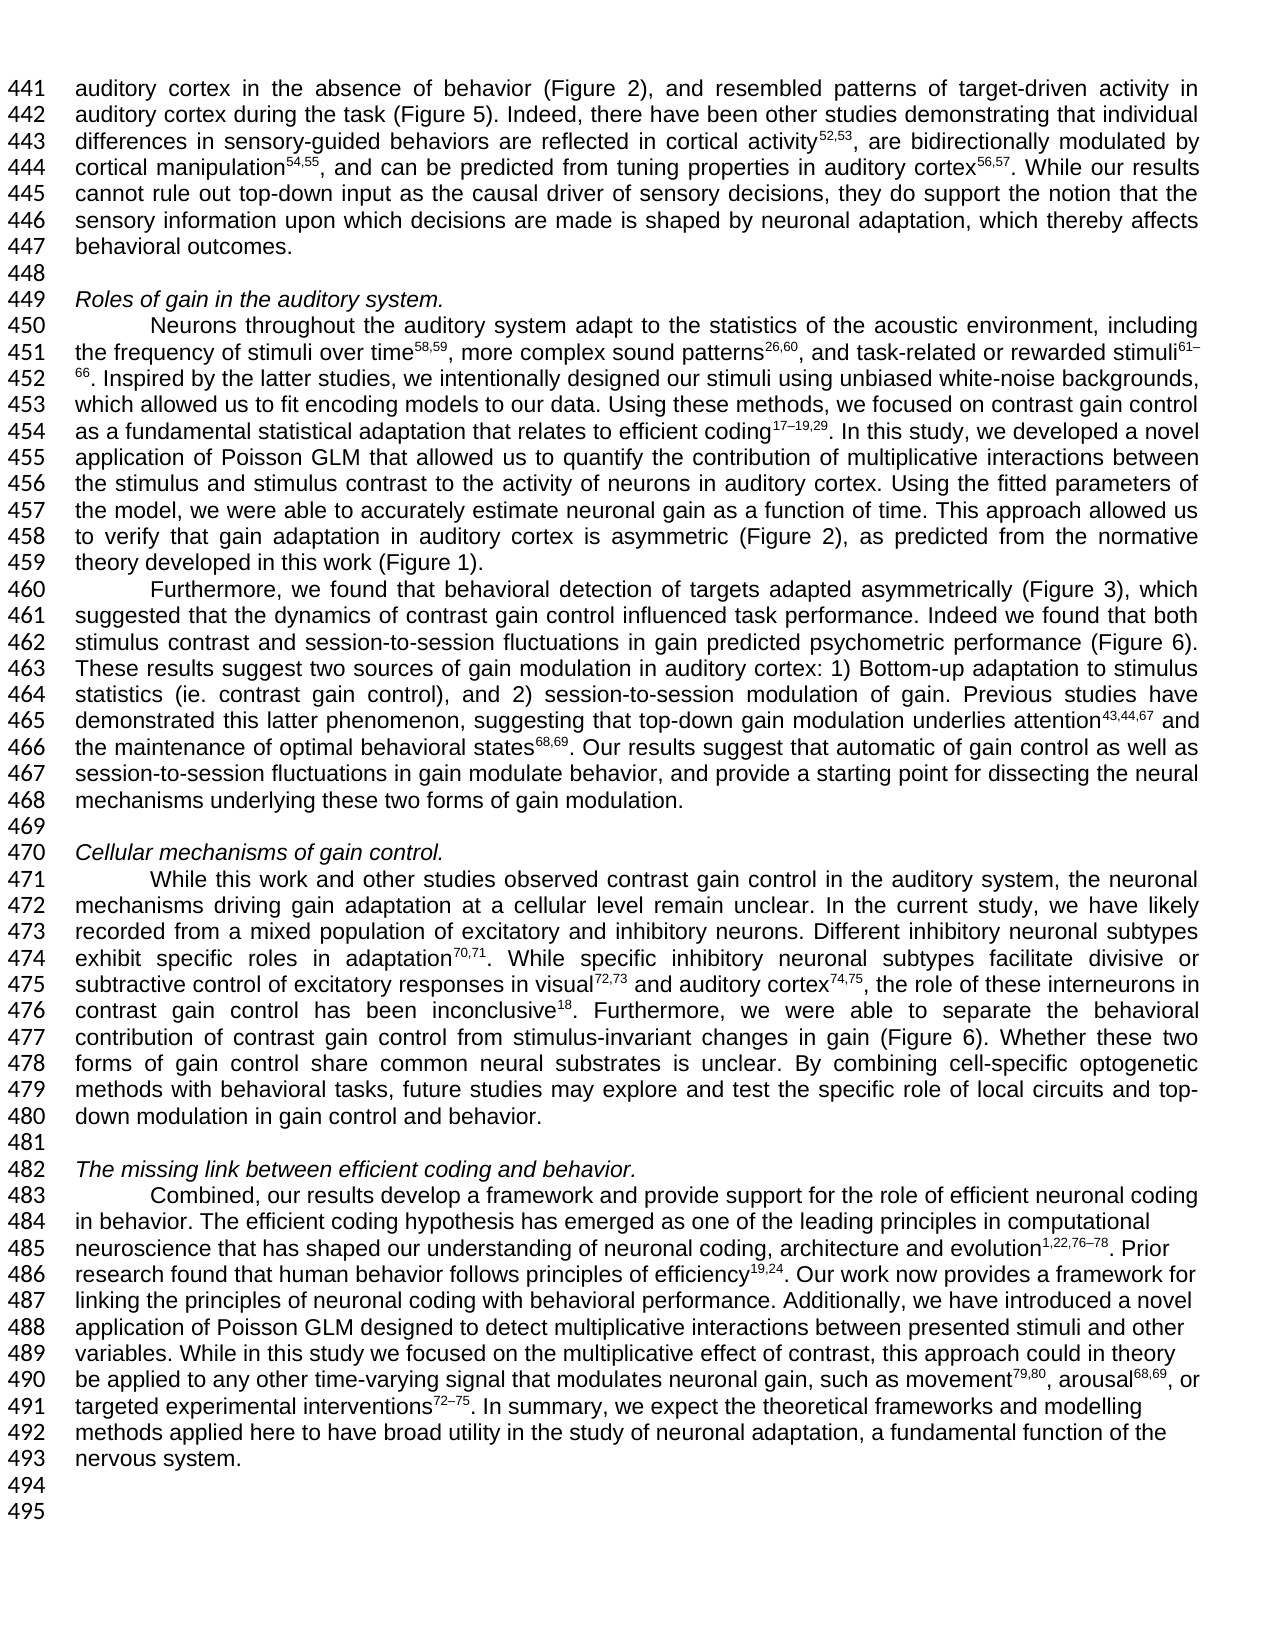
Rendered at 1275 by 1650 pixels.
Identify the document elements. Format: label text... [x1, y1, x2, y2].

text The missing link between efficient coding and behavior. [75, 1156, 1200, 1182]
text Furthermore, we found that behavioral detection of targets adapted asymmetrically (Figure 3), which suggested that the dynamics of contrast gain control influenced task performance. Indeed we found that both stimulus contrast and session-to-session fluctuations in gain predicted psychometric performance (Figure 6). These results suggest two sources of gain modulation in auditory cortex: 1) Bottom-up adaptation to stimulus statistics (ie. contrast gain control), and 2) session-to-session modulation of gain. Previous studies have demonstrated this latter phenomenon, suggesting that top-down gain modulation underlies attention43,44,67 and the maintenance of optimal behavioral states68,69. Our results suggest that automatic of gain control as well as session-to-session fluctuations in gain modulate behavior, and provide a starting point for dissecting the neural mechanisms underlying these two forms of gain modulation. [75, 576, 1200, 813]
text While this work and other studies observed contrast gain control in the auditory system, the neuronal mechanisms driving gain adaptation at a cellular level remain unclear. In the current study, we have likely recorded from a mixed population of excitatory and inhibitory neurons. Different inhibitory neuronal subtypes exhibit specific roles in adaptation70,71. While specific inhibitory neuronal subtypes facilitate divisive or subtractive control of excitatory responses in visual72,73 and auditory cortex74,75, the role of these interneurons in contrast gain control has been inconclusive18. Furthermore, we were able to separate the behavioral contribution of contrast gain control from stimulus-invariant changes in gain (Figure 6). Whether these two forms of gain control share common neural substrates is unclear. By combining cell-specific optogenetic methods with behavioral tasks, future studies may explore and test the specific role of local circuits and top-down modulation in gain control and behavior. [75, 866, 1200, 1129]
text Neurons throughout the auditory system adapt to the statistics of the acoustic environment, including the frequency of stimuli over time58,59, more complex sound patterns26,60, and task-related or rewarded stimuli61–66. Inspired by the latter studies, we intentionally designed our stimuli using unbiased white-noise backgrounds, which allowed us to fit encoding models to our data. Using these methods, we focused on contrast gain control as a fundamental statistical adaptation that relates to efficient coding17–19,29. In this study, we developed a novel application of Poisson GLM that allowed us to quantify the contribution of multiplicative interactions between the stimulus and stimulus contrast to the activity of neurons in auditory cortex. Using the fitted parameters of the model, we were able to accurately estimate neuronal gain as a function of time. This approach allowed us to verify that gain adaptation in auditory cortex is asymmetric (Figure 2), as predicted from the normative theory developed in this work (Figure 1). [75, 312, 1200, 576]
text Roles of gain in the auditory system. [75, 286, 1200, 312]
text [75, 75, 1200, 259]
text Cellular mechanisms of gain control. [75, 839, 1200, 866]
text Combined, our results develop a framework and provide support for the role of efficient neuronal coding in behavior. The efficient coding hypothesis has emerged as one of the leading principles in computational neuroscience that has shaped our understanding of neuronal coding, architecture and evolution1,22,76–78. Prior research found that human behavior follows principles of efficiency19,24. Our work now provides a framework for linking the principles of neuronal coding with behavioral performance. Additionally, we have introduced a novel application of Poisson GLM designed to detect multiplicative interactions between presented stimuli and other variables. While in this study we focused on the multiplicative effect of contrast, this approach could in theory be applied to any other time-varying signal that modulates neuronal gain, such as movement79,80, arousal68,69, or targeted experimental interventions72–75. In summary, we expect the theoretical frameworks and modelling methods applied here to have broad utility in the study of neuronal adaptation, a fundamental function of the nervous system. [75, 1182, 1200, 1472]
